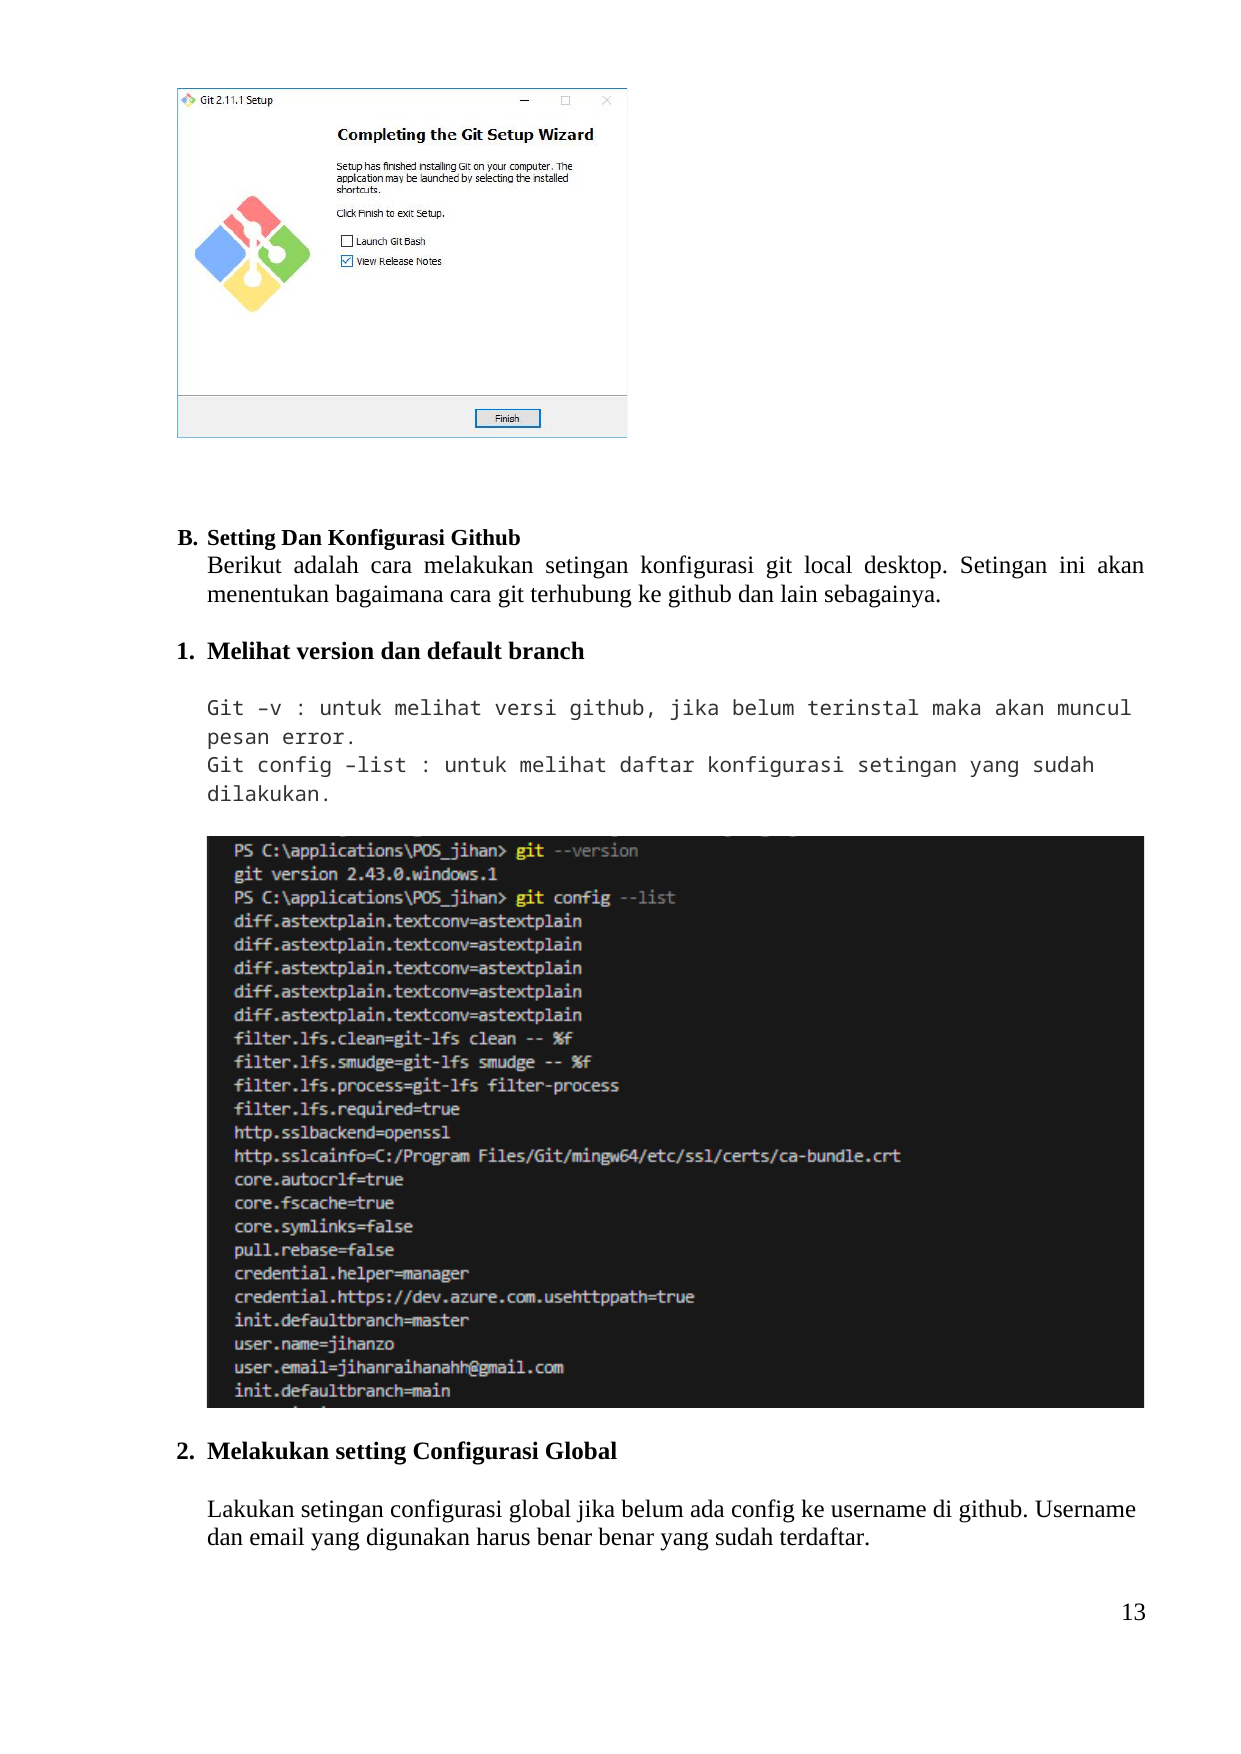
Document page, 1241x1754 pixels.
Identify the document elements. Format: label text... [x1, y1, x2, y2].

text Berikut adalah cara melakukan setingan konfigurasi git local desktop. Setingan ini akan menentukan bagaimana cara git terhubung ke github dan lain sebagainya. [207, 550, 1146, 607]
picture [177, 88, 628, 438]
list Melakukan setting Configurasi Global [176, 1436, 1146, 1465]
text Lakukan setingan configurasi global jika belum ada config ke username di github. Username dan email yang digunakan harus benar benar yang sudah terdaftar. [207, 1494, 1146, 1551]
picture [206, 836, 1145, 1408]
text Git config –list : untuk melihat daftar konfigurasi setingan yang sudah dilakukan. [207, 750, 1146, 807]
subtitle Setting Dan Konfigurasi Github [177, 524, 1146, 550]
list Melihat version dan default branch [176, 636, 1146, 665]
text Git –v : untuk melihat versi github, jika belum terinstal maka akan muncul pesan error. [207, 693, 1146, 750]
